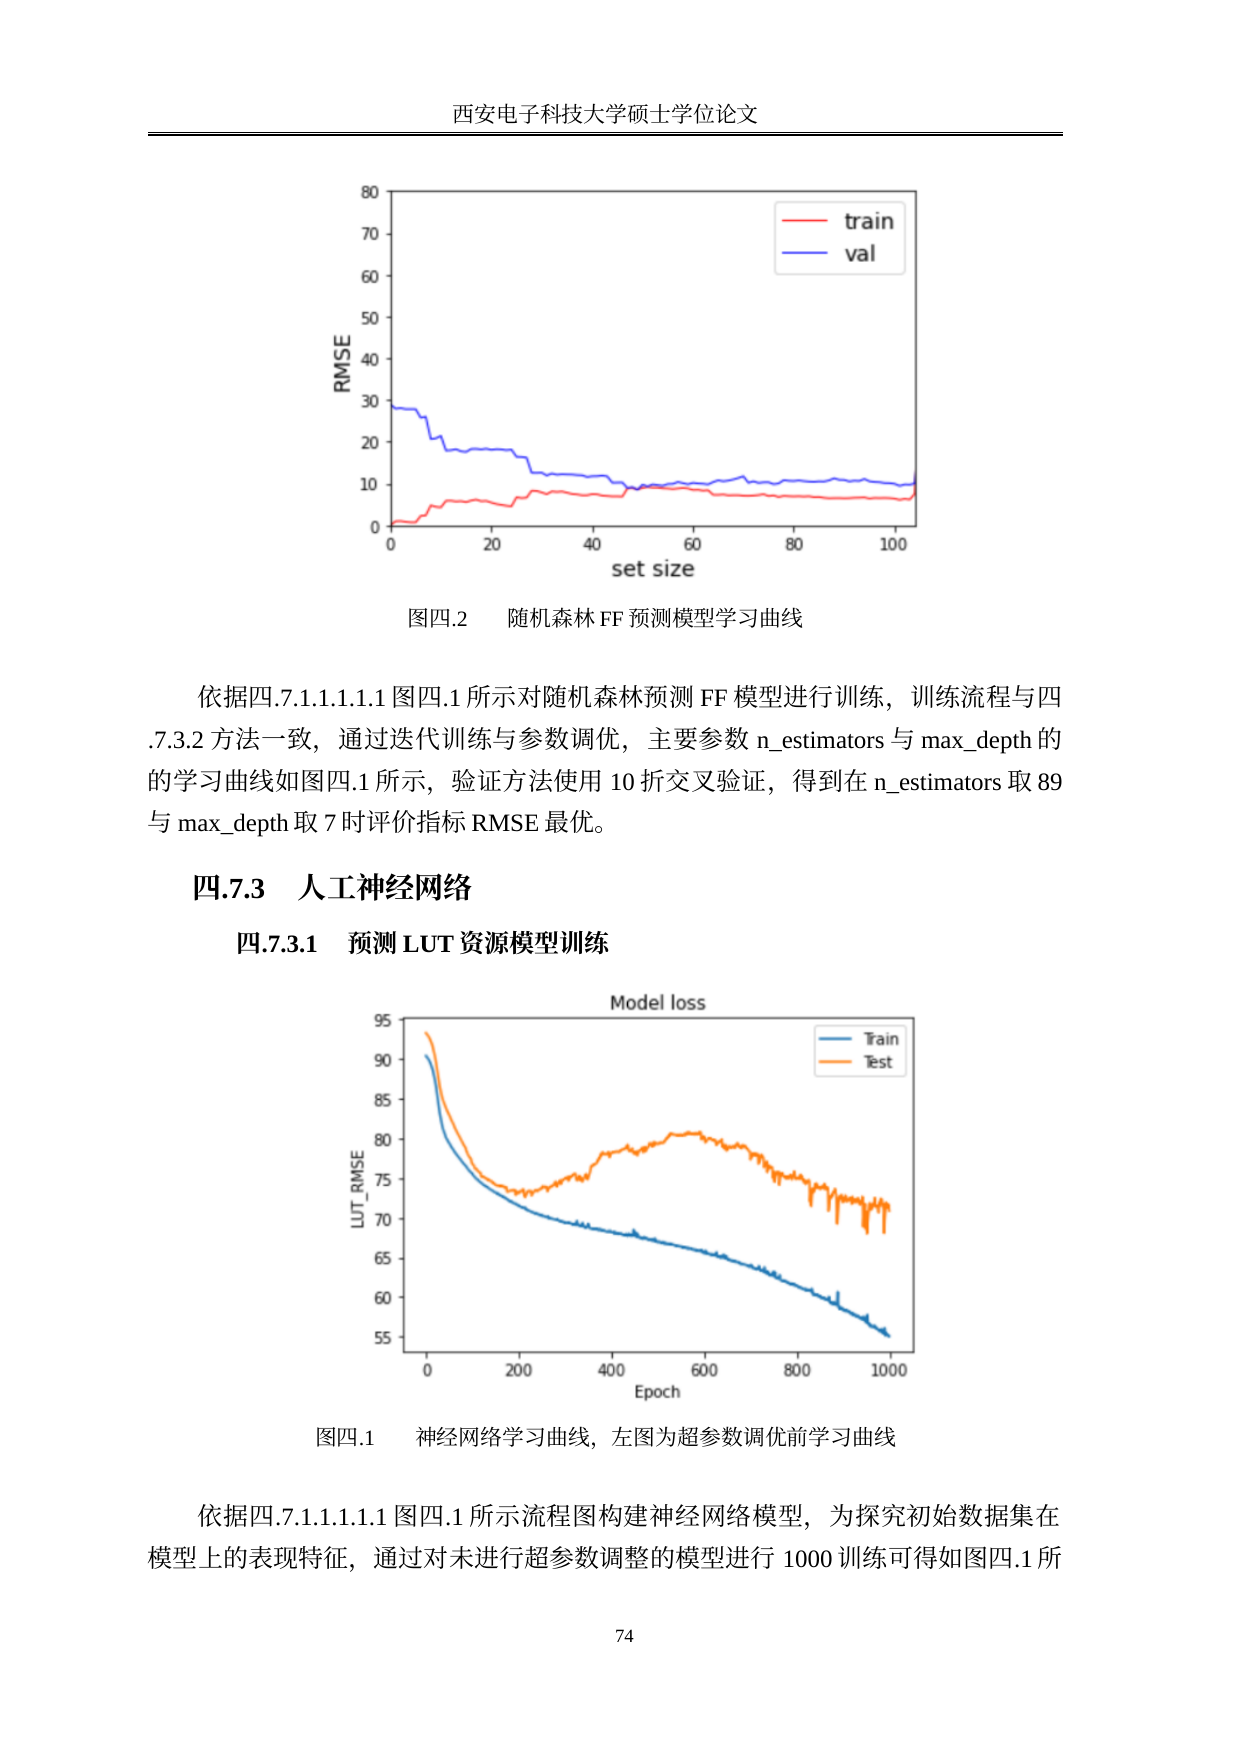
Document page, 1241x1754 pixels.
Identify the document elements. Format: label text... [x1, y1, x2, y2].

text 神经网络学习曲线，左图为超参数调优前学习曲线 [148, 1420, 1063, 1452]
text 随机森林FF预测模型学习曲线 [148, 601, 1063, 633]
subtitle 预测LUT资源模型训练 [236, 919, 1063, 961]
text 依据图4.21所示对随机森林预测FF模型进行训练，训练流程与4.7.3.2方法一致，通过迭代训练与参数调优，主要参数n_estimators与max_depth的的学习曲线如图4.24所示，验证方法使用10折交叉验证，得到在n_estimators取89与max_depth取7时评价指标RMSE最优。 [148, 673, 1063, 840]
subtitle 人工神经网络 [192, 865, 1063, 907]
